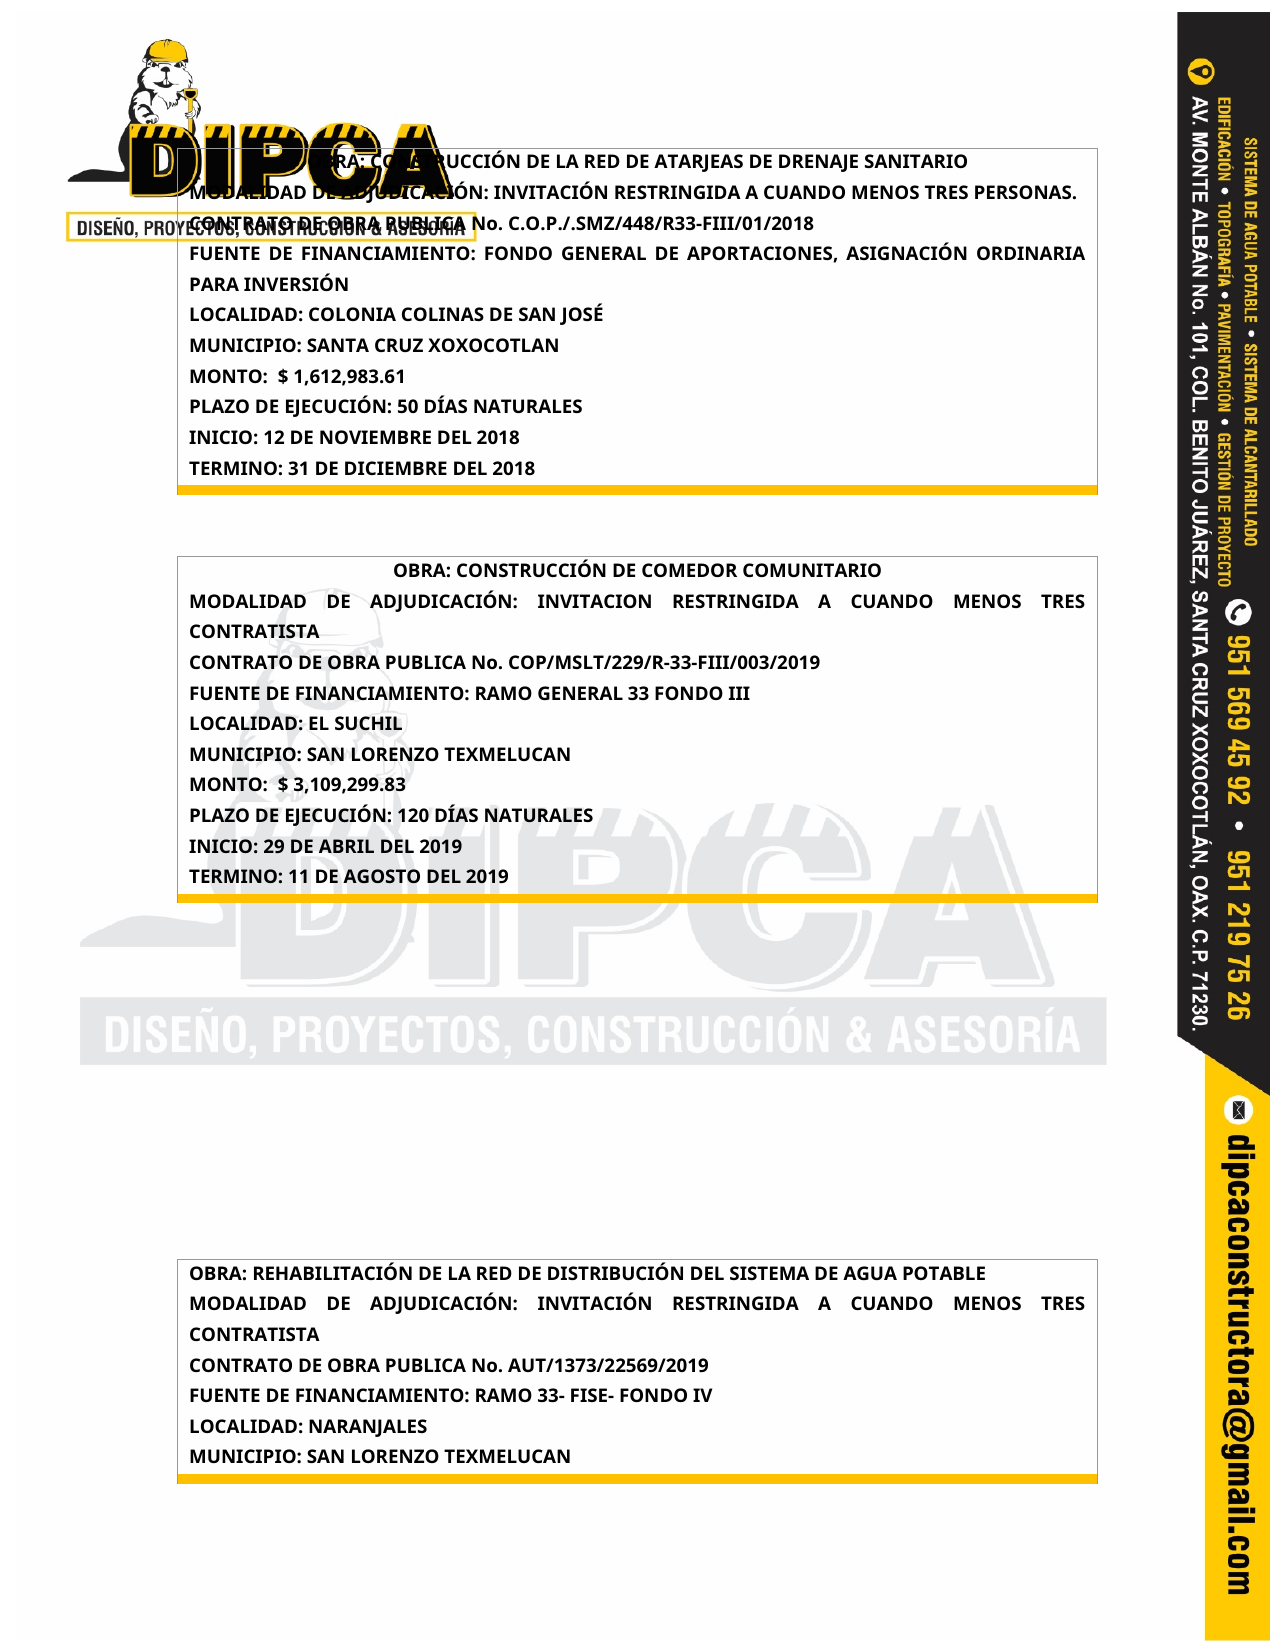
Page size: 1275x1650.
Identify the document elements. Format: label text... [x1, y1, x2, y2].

table_header OBRA: CONSTRUCCIÓN DE LA RED DE ATARJEAS DE DRENAJE SANITARIO MODALIDAD DE ADJUDICACIÓN: INVITACIÓN RESTRINGIDA A CUANDO MENOS TRES PERSONAS. CONTRATO DE OBRA PUBLICA No. C.O.P./.SMZ/448/R33-FIII/01/2018 FUENTE DE FINANCIAMIENTO: FONDO GENERAL DE APORTACIONES, ASIGNACIÓN ORDINARIA PARA INVERSIÓN LOCALIDAD: COLONIA COLINAS DE SAN JOSÉ MUNICIPIO: SANTA CRUZ XOXOCOTLAN MONTO: $ 1,612,983.61 PLAZO DE EJECUCIÓN: 50 DÍAS NATURALES INICIO: 12 DE NOVIEMBRE DEL 2018 TERMINO: 31 DE DICIEMBRE DEL 2018 [178, 149, 1097, 485]
table_header OBRA: CONSTRUCCIÓN DE COMEDOR COMUNITARIO MODALIDAD DE ADJUDICACIÓN: INVITACION RESTRINGIDA A CUANDO MENOS TRES CONTRATISTA CONTRATO DE OBRA PUBLICA No. COP/MSLT/229/R-33-FIII/003/2019 FUENTE DE FINANCIAMIENTO: RAMO GENERAL 33 FONDO III LOCALIDAD: EL SUCHIL MUNICIPIO: SAN LORENZO TEXMELUCAN MONTO: $ 3,109,299.83 PLAZO DE EJECUCIÓN: 120 DÍAS NATURALES INICIO: 29 DE ABRIL DEL 2019 TERMINO: 11 DE AGOSTO DEL 2019 [178, 557, 1097, 894]
picture [14, 11, 1270, 1641]
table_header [178, 1260, 1097, 1474]
